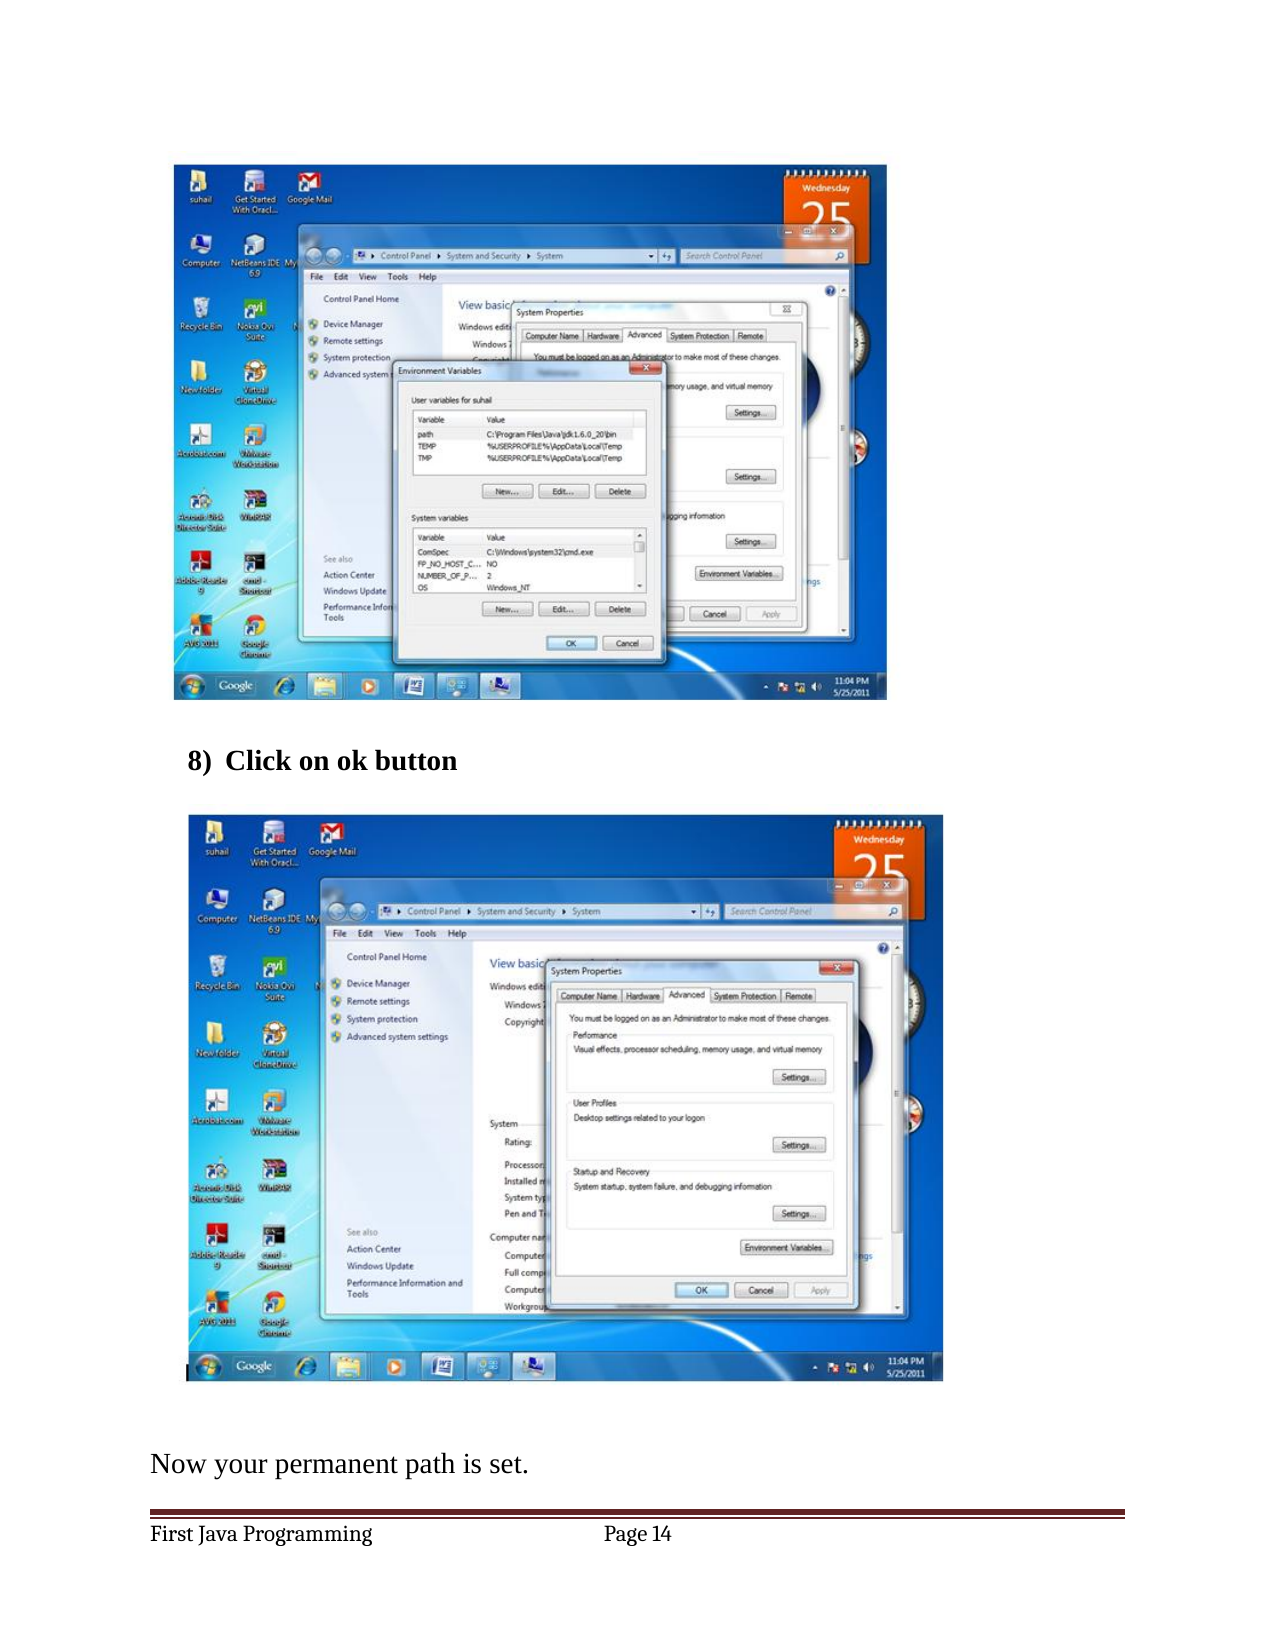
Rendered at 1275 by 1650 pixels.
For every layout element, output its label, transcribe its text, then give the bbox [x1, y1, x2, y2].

table_cell [149, 150, 1133, 741]
table_cell [149, 803, 1133, 1417]
table_cell Click on ok button [149, 741, 1133, 803]
text Now your permanent path is set. [150, 1446, 1125, 1479]
